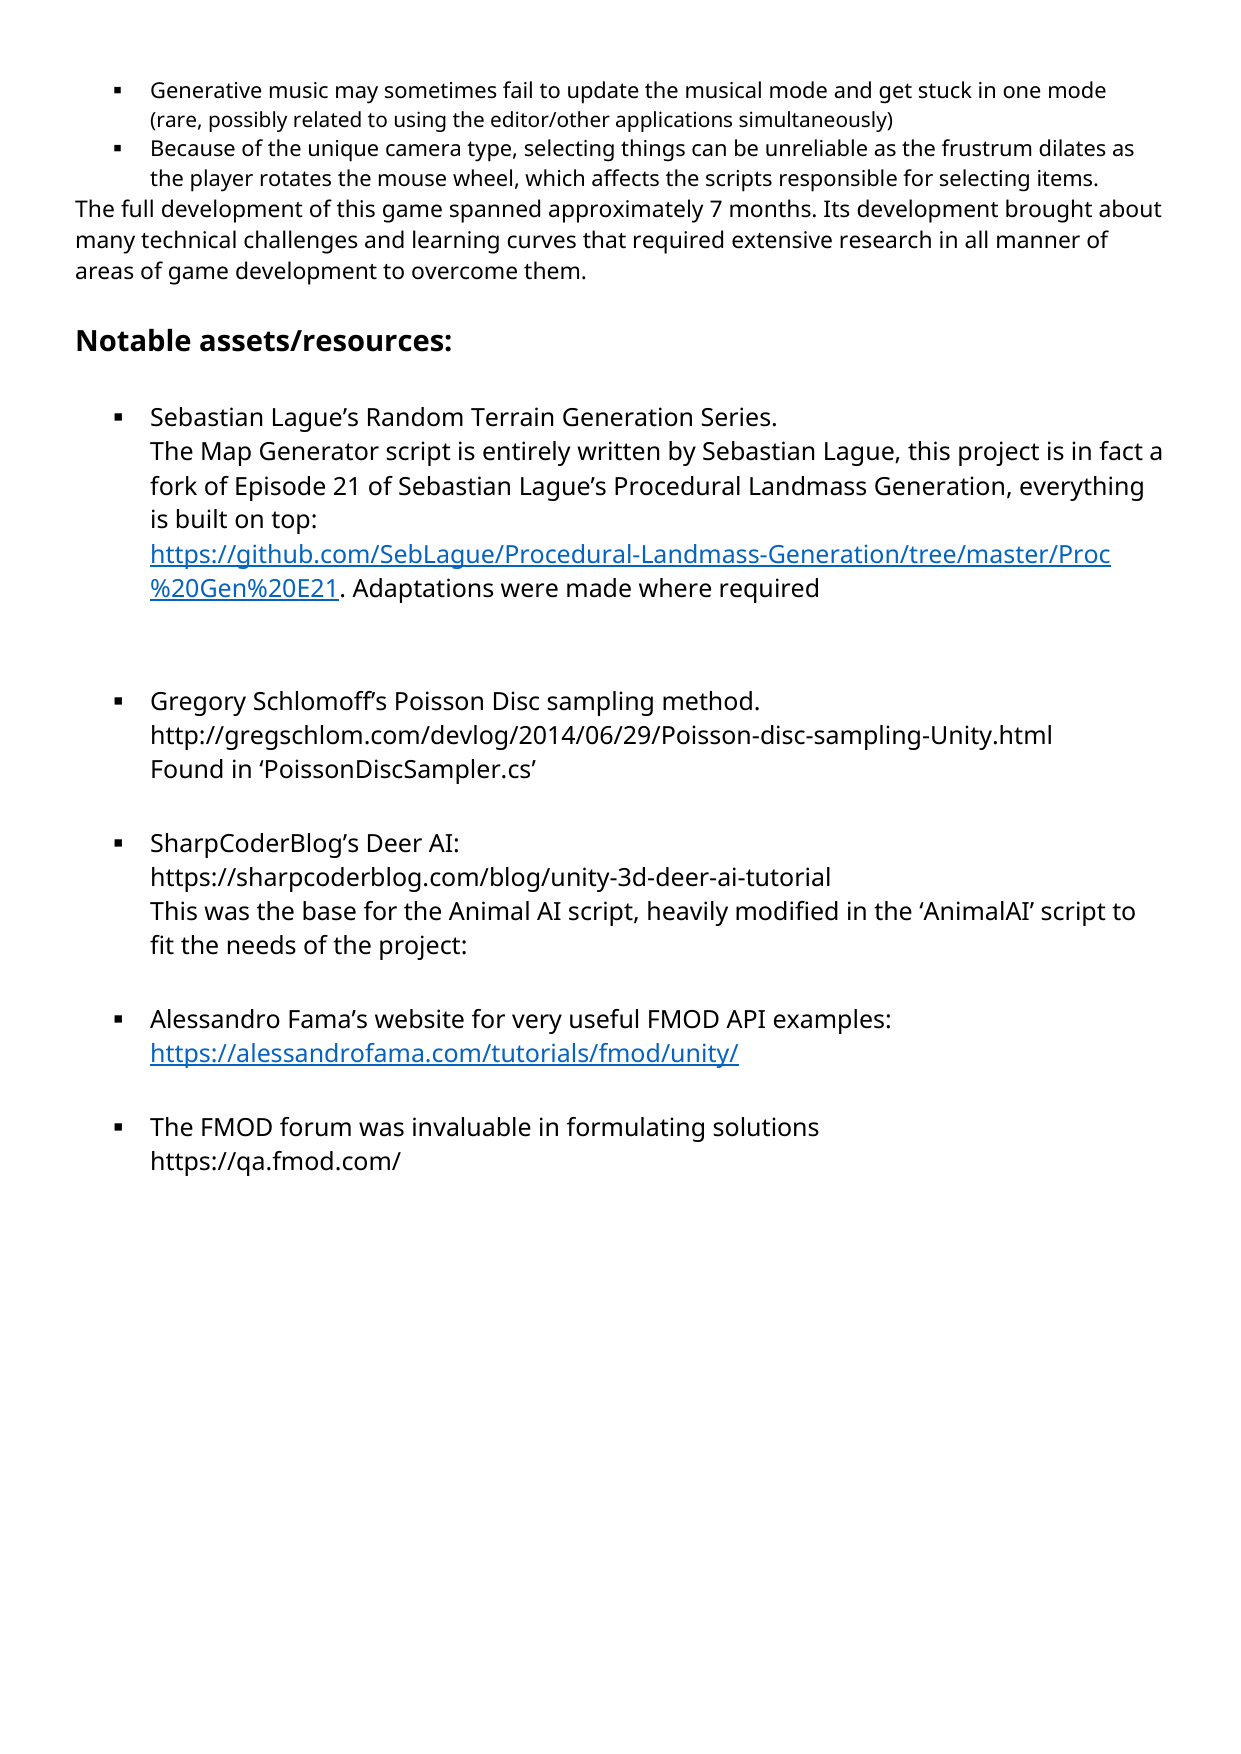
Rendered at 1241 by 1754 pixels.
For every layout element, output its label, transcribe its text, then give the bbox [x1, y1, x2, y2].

list Because of the unique camera type, selecting things can be unreliable as the frustrum dilates as the player rotates the mouse wheel, which affects the scripts responsible for selecting items. [112, 133, 1165, 193]
list Sebastian Lague’s Random Terrain Generation Series. [112, 400, 1165, 434]
list Alessandro Fama’s website for very useful FMOD API examples: https://alessandrofama.com/tutorials/fmod/unity/ [112, 1002, 1165, 1070]
list https://github.com/SebLague/Procedural-Landmass-Generation/tree/master/Proc%20Gen%20E21. Adaptations were made where required [150, 536, 1165, 604]
list https://sharpcoderblog.com/blog/unity-3d-deer-ai-tutorial [150, 860, 1165, 894]
list Generative music may sometimes fail to update the musical mode and get stuck in one mode (rare, possibly related to using the editor/other applications simultaneously) [112, 75, 1165, 133]
list The Map Generator script is entirely written by Sebastian Lague, this project is in fact a fork of Episode 21 of Sebastian Lague’s Procedural Landmass Generation, everything is built on top: [150, 434, 1165, 536]
list SharpCoderBlog’s Deer AI: [112, 826, 1165, 860]
text https://qa.fmod.com/ [75, 1143, 1165, 1177]
list This was the base for the Animal AI script, heavily modified in the ‘AnimalAI’ script to fit the needs of the project: [150, 894, 1165, 962]
list The FMOD forum was invaluable in formulating solutions [112, 1109, 1165, 1143]
list Gregory Schlomoff’s Poisson Disc sampling method. http://gregschlom.com/devlog/2014/06/29/Poisson-disc-sampling-Unity.html [112, 684, 1165, 752]
text Found in ‘PoissonDiscSampler.cs’ [150, 752, 1165, 786]
text Notable assets/resources: [75, 321, 1165, 360]
text The full development of this game spanned approximately 7 months. Its development brought about many technical challenges and learning curves that required extensive research in all manner of areas of game development to overcome them. [75, 193, 1165, 287]
